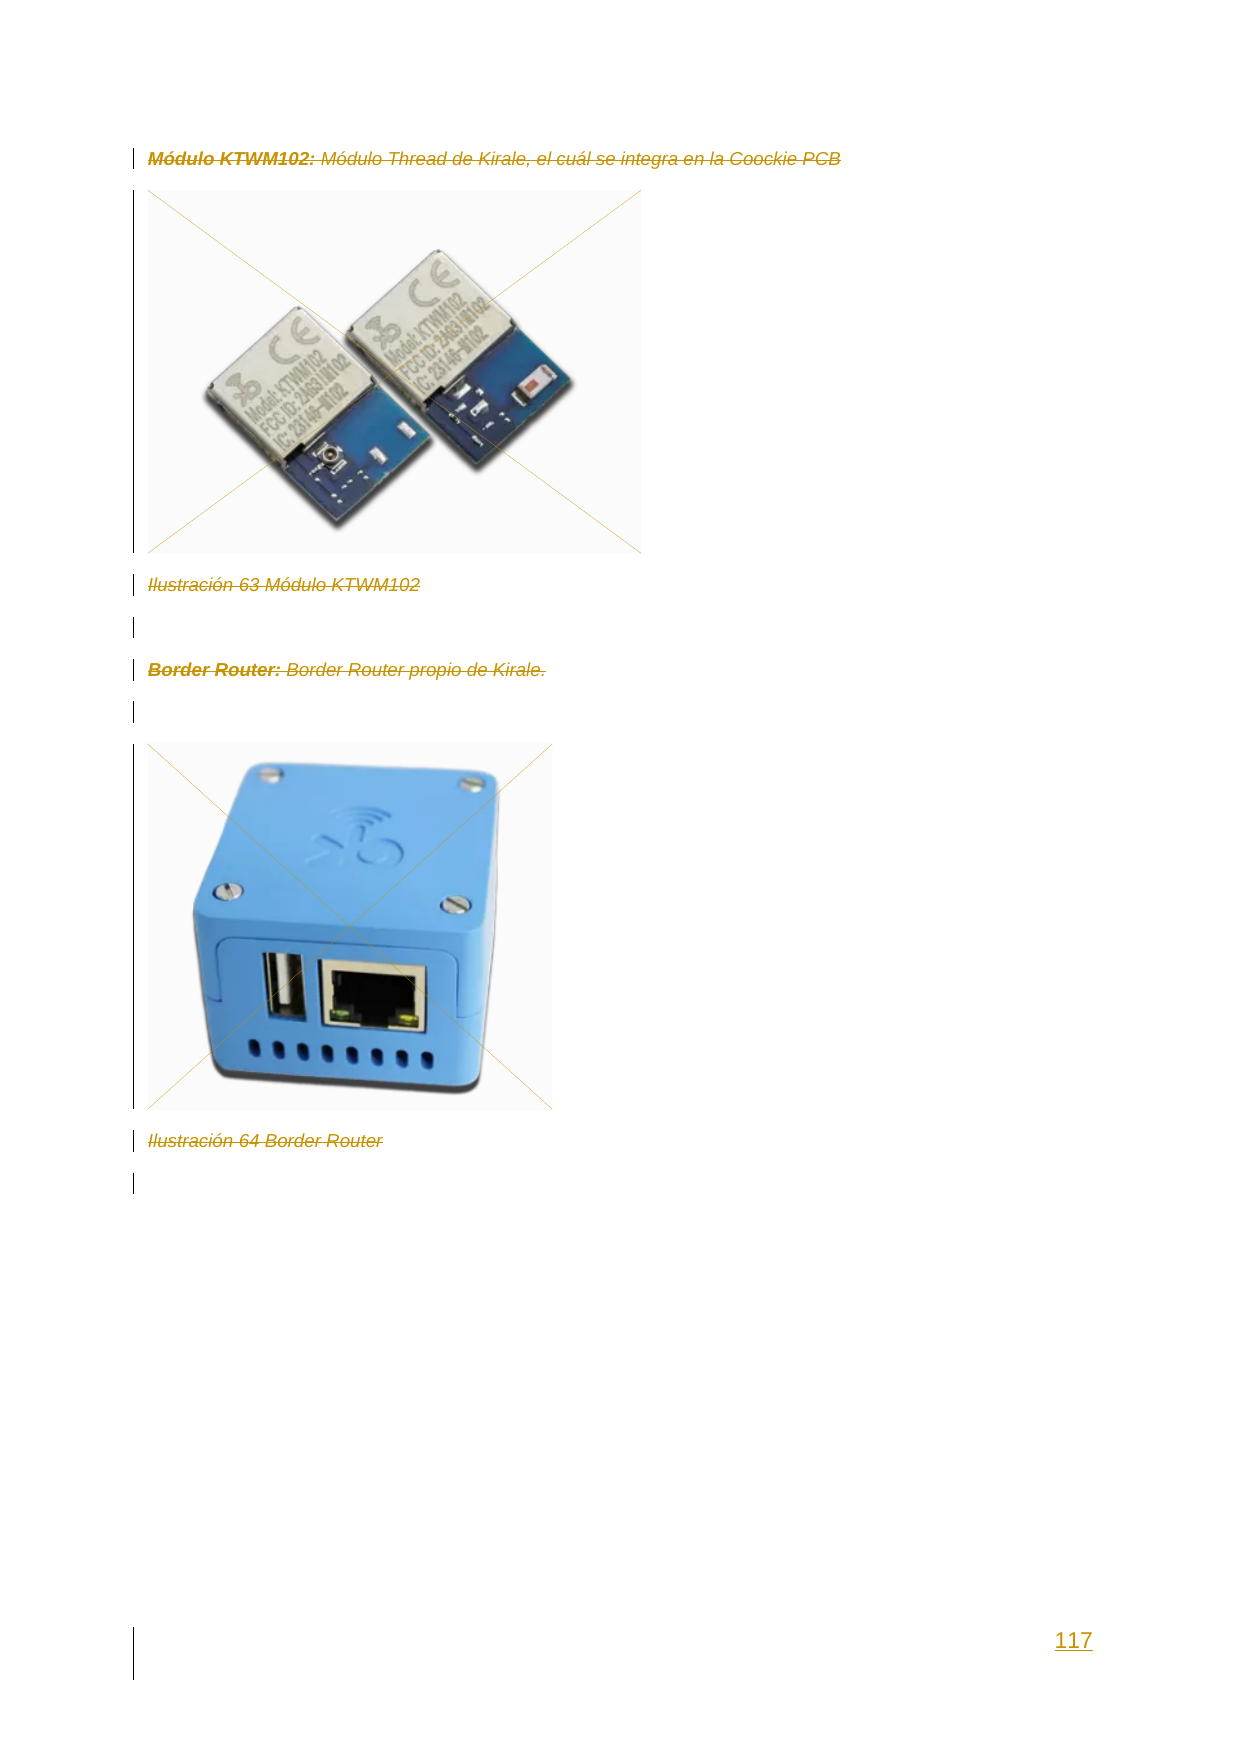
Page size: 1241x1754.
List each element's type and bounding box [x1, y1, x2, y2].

picture [149, 373, 640, 554]
picture [150, 190, 639, 371]
picture [147, 745, 349, 1108]
picture [149, 928, 551, 1110]
picture [351, 745, 553, 1108]
picture [149, 743, 551, 925]
picture [396, 191, 642, 553]
picture [147, 191, 393, 552]
